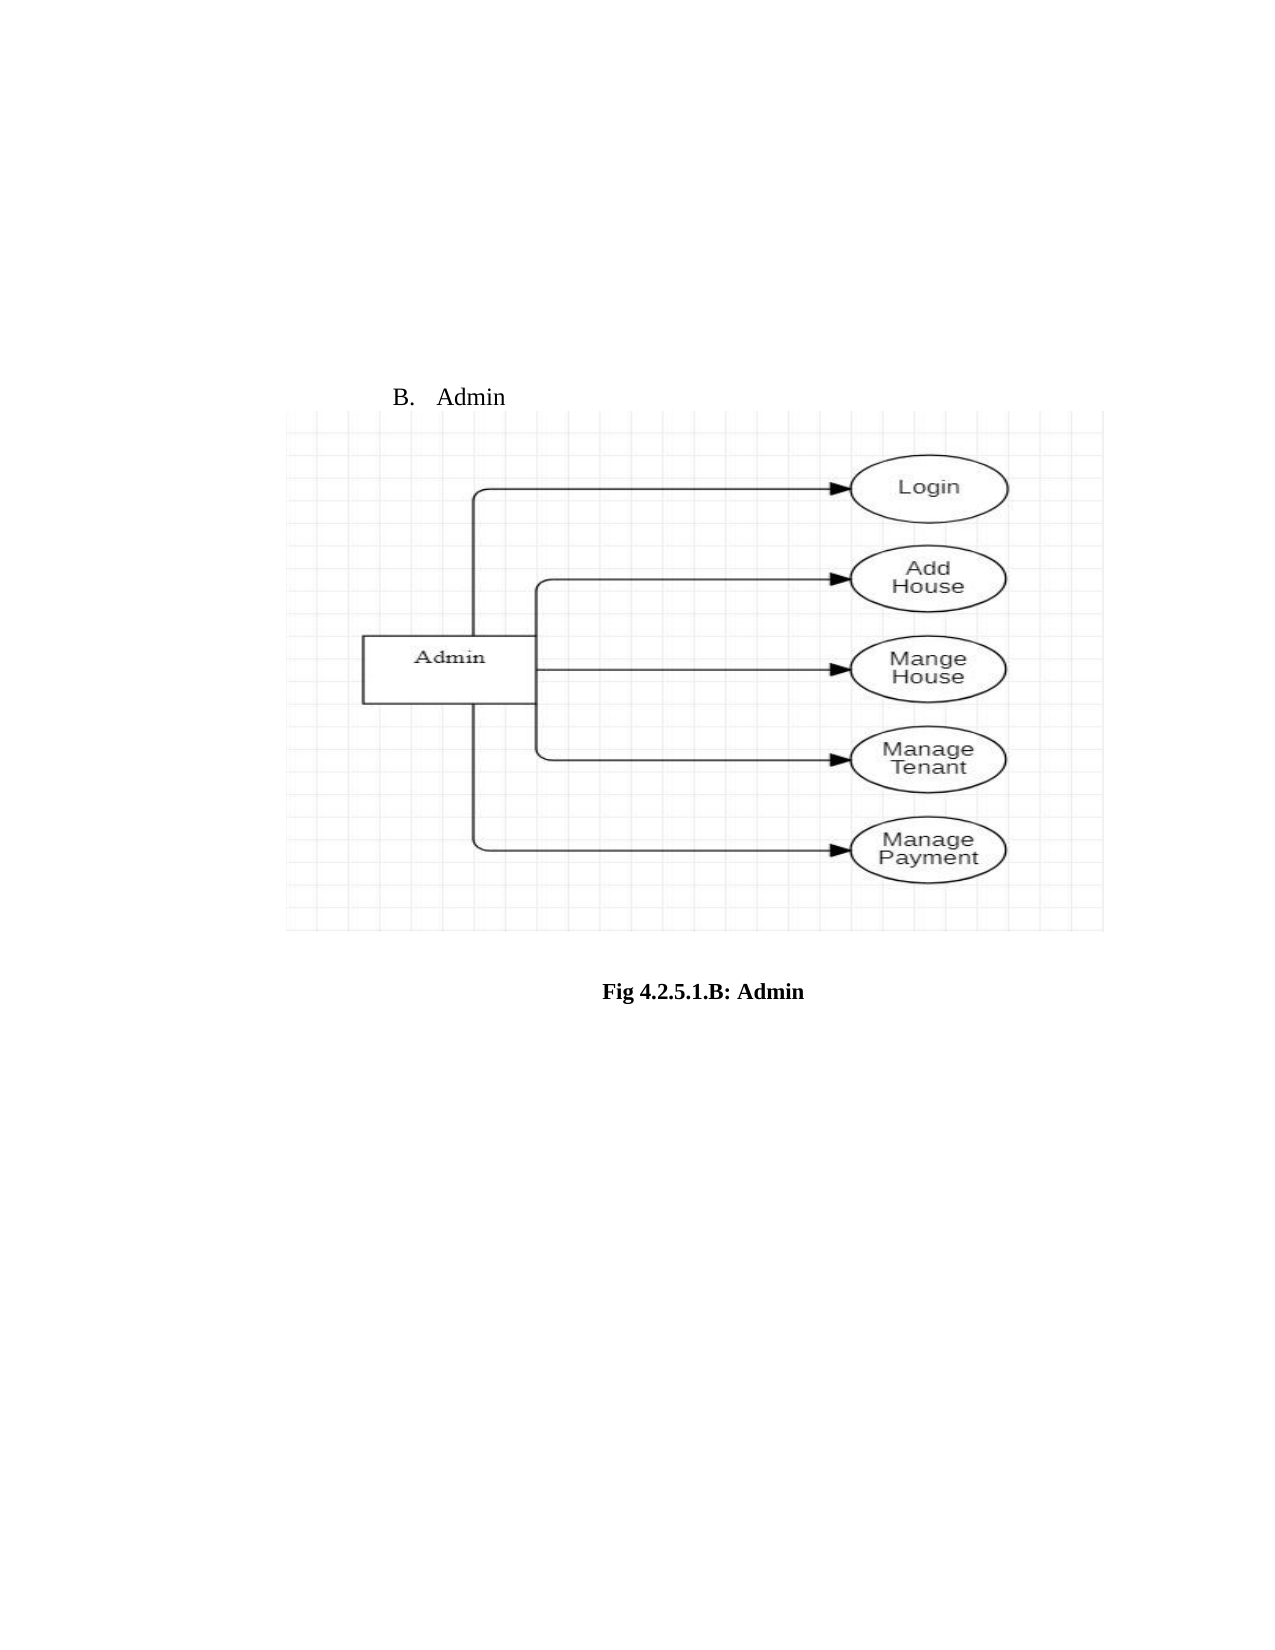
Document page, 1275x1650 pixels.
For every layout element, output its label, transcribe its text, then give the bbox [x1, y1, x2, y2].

list Admin [392, 382, 1242, 411]
text Fig 4.2.5.1.B: Admin [542, 978, 865, 1005]
picture [286, 411, 1104, 932]
